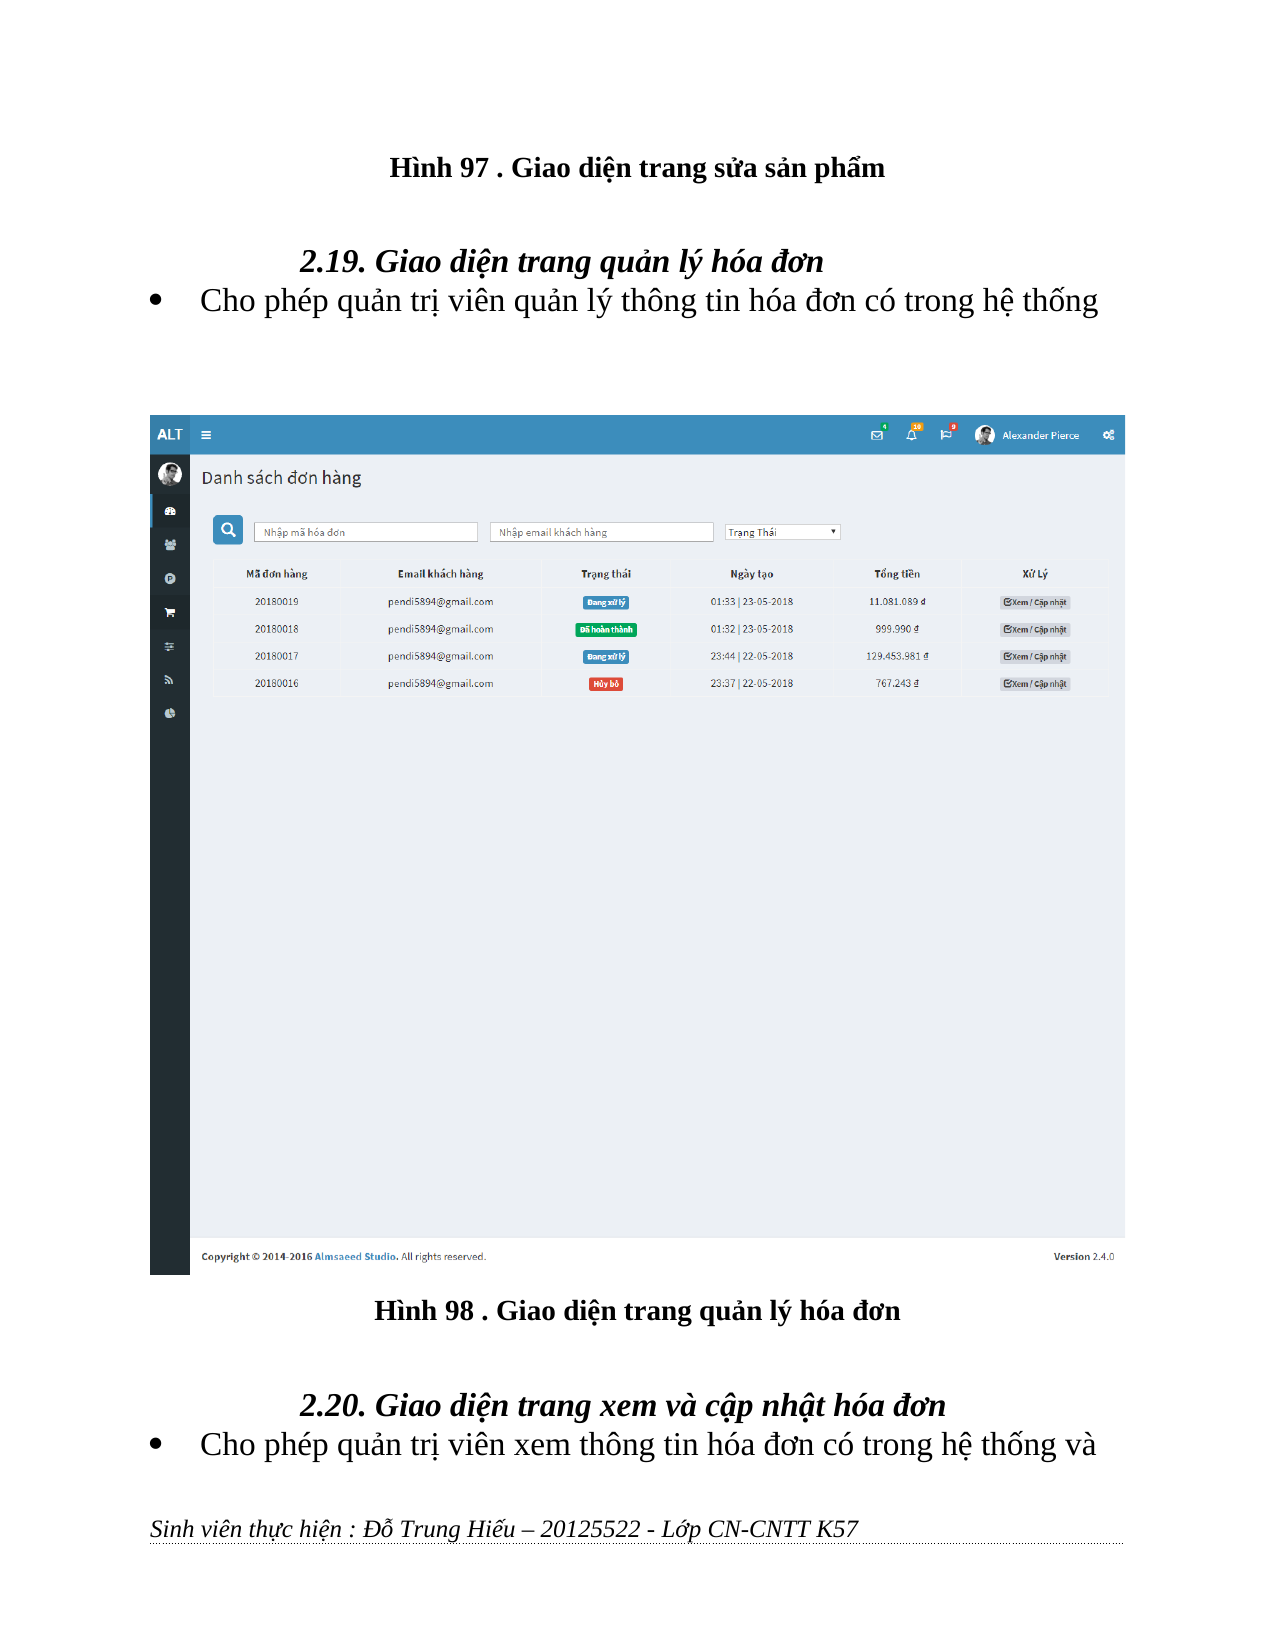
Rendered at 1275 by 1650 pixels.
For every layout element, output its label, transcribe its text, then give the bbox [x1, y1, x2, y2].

list Giao diện trang quản lý hóa đơn [300, 242, 1125, 280]
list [150, 1424, 1125, 1462]
picture [150, 415, 1125, 1275]
text Hình 98 . Giao diện trang quản lý hóa đơn [150, 1293, 1125, 1327]
list Cho phép quản trị viên quản lý thông tin hóa đơn có trong hệ thống [150, 281, 1125, 319]
text Hình 97 . Giao diện trang sửa sản phẩm [150, 150, 1125, 183]
list Giao diện trang xem và cập nhật hóa đơn [300, 1385, 1125, 1423]
